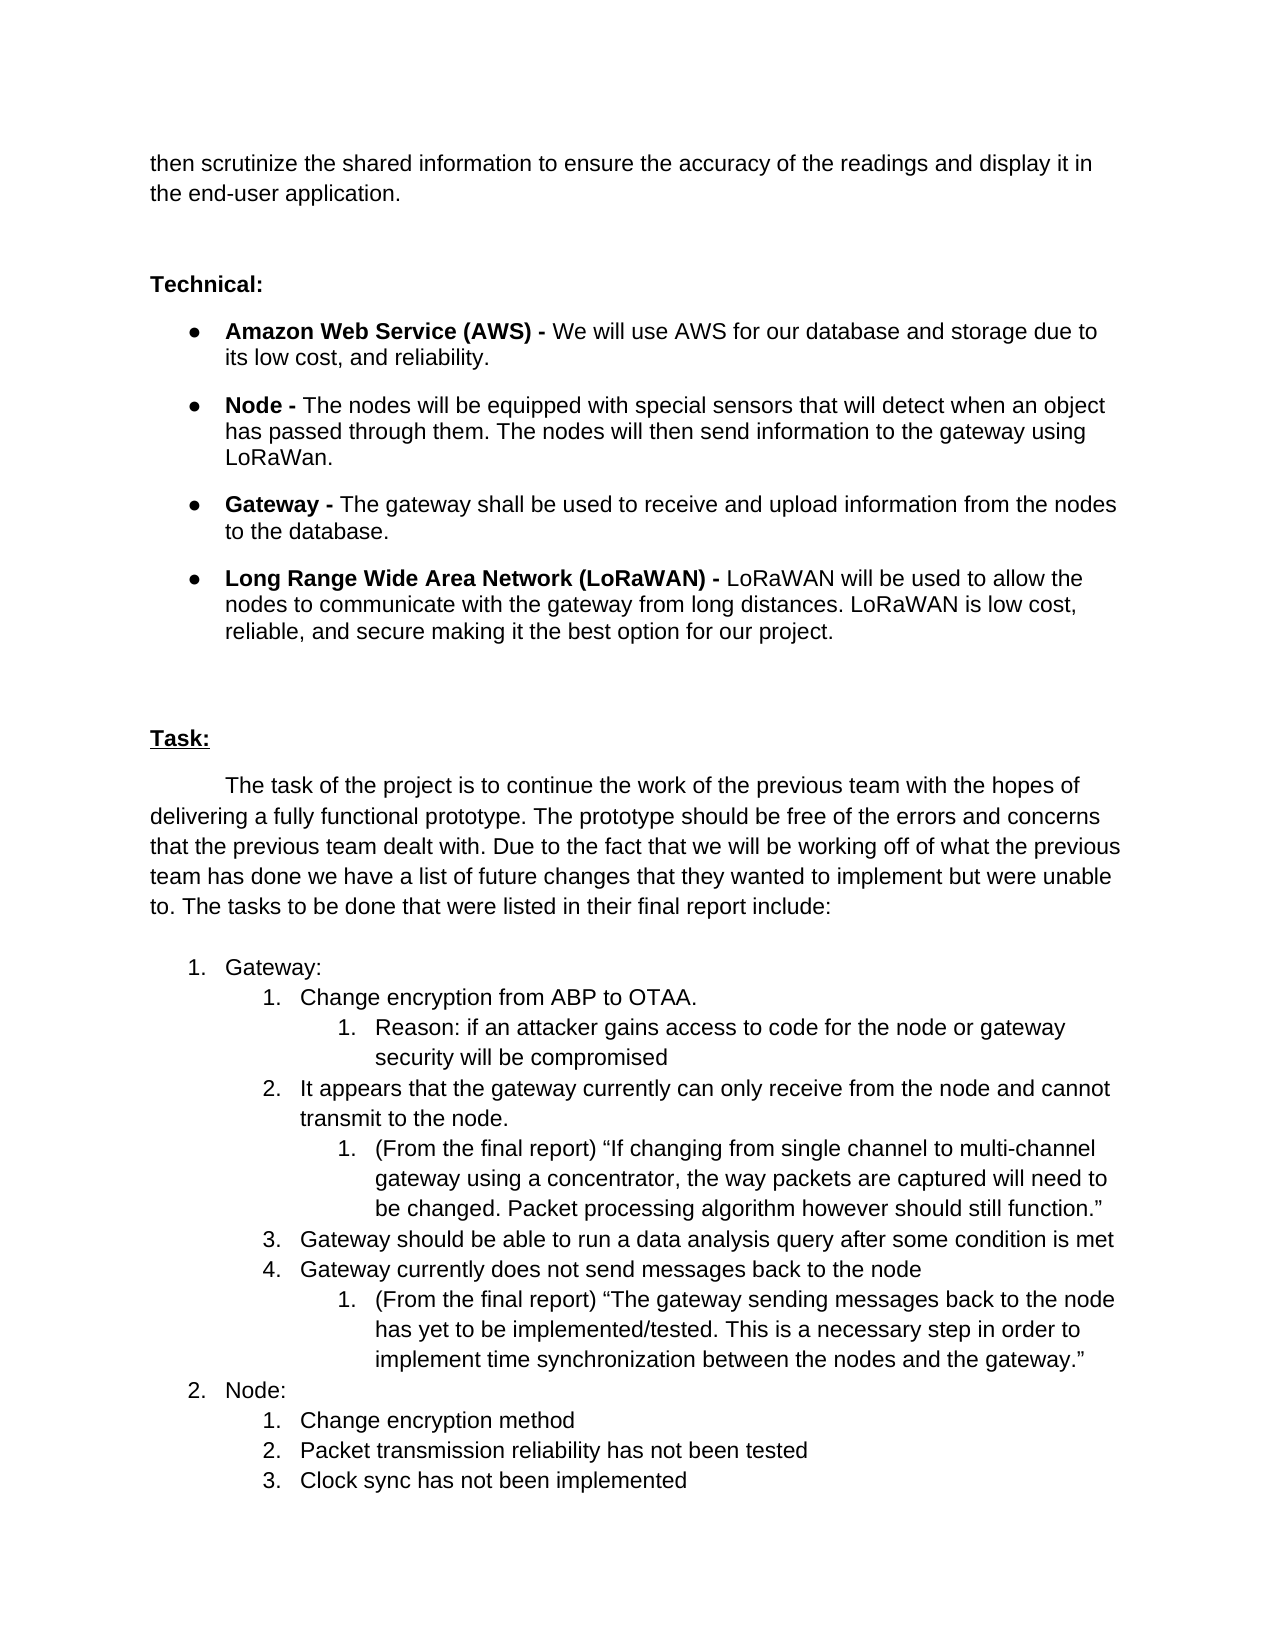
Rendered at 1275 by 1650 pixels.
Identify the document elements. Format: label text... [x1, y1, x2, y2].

list Long Range Wide Area Network (LoRaWAN) - LoRaWAN will be used to allow the nodes to communicate with the gateway from long distances. LoRaWAN is low cost, reliable, and secure making it the best option for our project. [187, 565, 1125, 644]
text Task: [150, 725, 1125, 752]
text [150, 150, 1125, 207]
list Amazon Web Service (AWS) - We will use AWS for our database and storage due to its low cost, and reliability. [187, 318, 1125, 371]
list Gateway should be able to run a data analysis query after some condition is met [262, 1226, 1125, 1252]
list Packet transmission reliability has not been tested [262, 1437, 1125, 1463]
list Change encryption from ABP to OTAA. [262, 984, 1125, 1010]
list Reason: if an attacker gains access to code for the node or gateway security will be compromised [337, 1014, 1125, 1071]
list Node: [187, 1377, 1125, 1403]
list Clock sync has not been implemented [262, 1467, 1125, 1494]
list (From the final report) “If changing from single channel to multi-channel gateway using a concentrator, the way packets are captured will need to be changed. Packet processing algorithm however should still function.” [337, 1135, 1125, 1222]
list It appears that the gateway currently can only receive from the node and cannot transmit to the node. [262, 1074, 1125, 1131]
list Gateway currently does not send messages back to the node [262, 1256, 1125, 1282]
list (From the final report) “The gateway sending messages back to the node has yet to be implemented/tested. This is a necessary step in order to implement time synchronization between the nodes and the gateway.” [337, 1286, 1125, 1373]
list Gateway: [187, 954, 1125, 980]
text Technical: [150, 271, 1125, 297]
text The task of the project is to continue the work of the previous team with the hopes of delivering a fully functional prototype. The prototype should be free of the errors and concerns that the previous team dealt with. Due to the fact that we will be working off of what the previous team has done we have a list of future changes that they wanted to implement but were unable to. The tasks to be done that were listed in their final report include: [150, 772, 1125, 920]
list Change encryption method [262, 1407, 1125, 1433]
list Gateway - The gateway shall be used to receive and upload information from the nodes to the database. [187, 491, 1125, 544]
list Node - The nodes will be equipped with special sensors that will detect when an object has passed through them. The nodes will then send information to the gateway using LoRaWan. [187, 392, 1125, 471]
